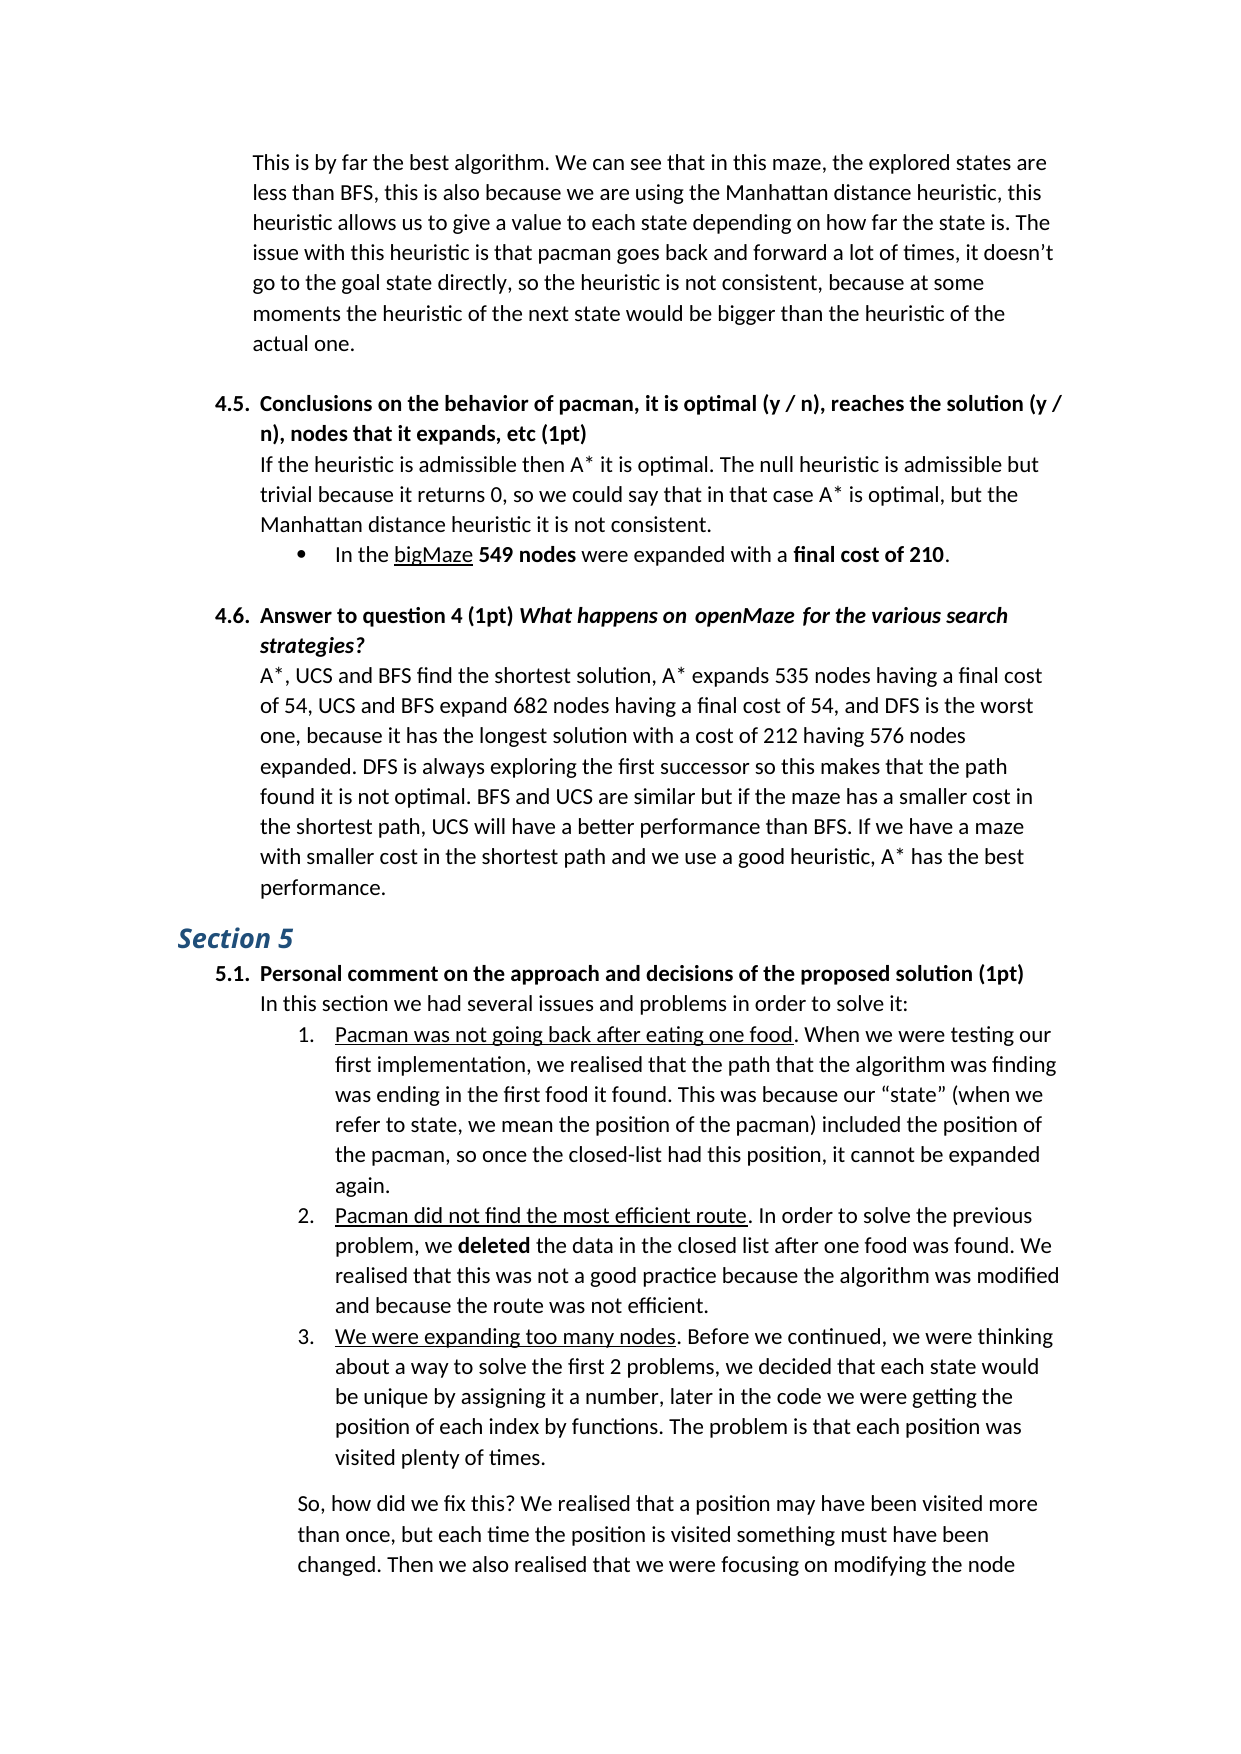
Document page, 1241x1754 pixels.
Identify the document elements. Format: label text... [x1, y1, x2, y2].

list This is by far the best algorithm. We can see that in this maze, the explored states are less than BFS, this is also because we are using the Manhattan distance heuristic, this heuristic allows us to give a value to each state depending on how far the state is. The issue with this heuristic is that pacman goes back and forward a lot of times, it doesn’t go to the goal state directly, so the heuristic is not consistent, because at some moments the heuristic of the next state would be bigger than the heuristic of the actual one. [252, 148, 1063, 357]
list Pacman was not going back after eating one food. When we were testing our first implementation, we realised that the path that the algorithm was finding was ending in the first food it found. This was because our “state” (when we refer to state, we mean the position of the pacman) included the position of the pacman, so once the closed-list had this position, it cannot be expanded again. [297, 1020, 1063, 1199]
list Personal comment on the approach and decisions of the proposed solution (1pt) [215, 959, 1063, 987]
list Answer to question 4 (1pt) What happens on openMaze for the various search strategies? [215, 601, 1063, 659]
list A*, UCS and BFS find the shortest solution, A* expands 535 nodes having a final cost of 54, UCS and BFS expand 682 nodes having a final cost of 54, and DFS is the worst one, because it has the longest solution with a cost of 212 having 576 nodes expanded. DFS is always exploring the first successor so this makes that the path found it is not optimal. BFS and UCS are similar but if the maze has a smaller cost in the shortest path, UCS will have a better performance than BFS. If we have a maze with smaller cost in the shortest path and we use a good heuristic, A* has the best performance. [260, 661, 1063, 901]
subtitle Section 5 [177, 919, 1063, 956]
list Conclusions on the behavior of pacman, it is optimal (y / n), reaches the solution (y / n), nodes that it expands, etc (1pt) [215, 389, 1063, 447]
list In the bigMaze 549 nodes were expanded with a final cost of 210. [297, 540, 1063, 568]
list We were expanding too many nodes. Before we continued, we were thinking about a way to solve the first 2 problems, we decided that each state would be unique by assigning it a number, later in the code we were getting the position of each index by functions. The problem is that each position was visited plenty of times. [297, 1322, 1063, 1471]
list If the heuristic is admissible then A* it is optimal. The null heuristic is admissible but trivial because it returns 0, so we could say that in that case A* is optimal, but the Manhattan distance heuristic it is not consistent. [260, 450, 1063, 538]
list Pacman did not find the most efficient route. In order to solve the previous problem, we deleted the data in the closed list after one food was found. We realised that this was not a good practice because the algorithm was modified and because the route was not efficient. [297, 1201, 1063, 1319]
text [297, 1489, 1063, 1578]
list In this section we had several issues and problems in order to solve it: [260, 989, 1063, 1017]
